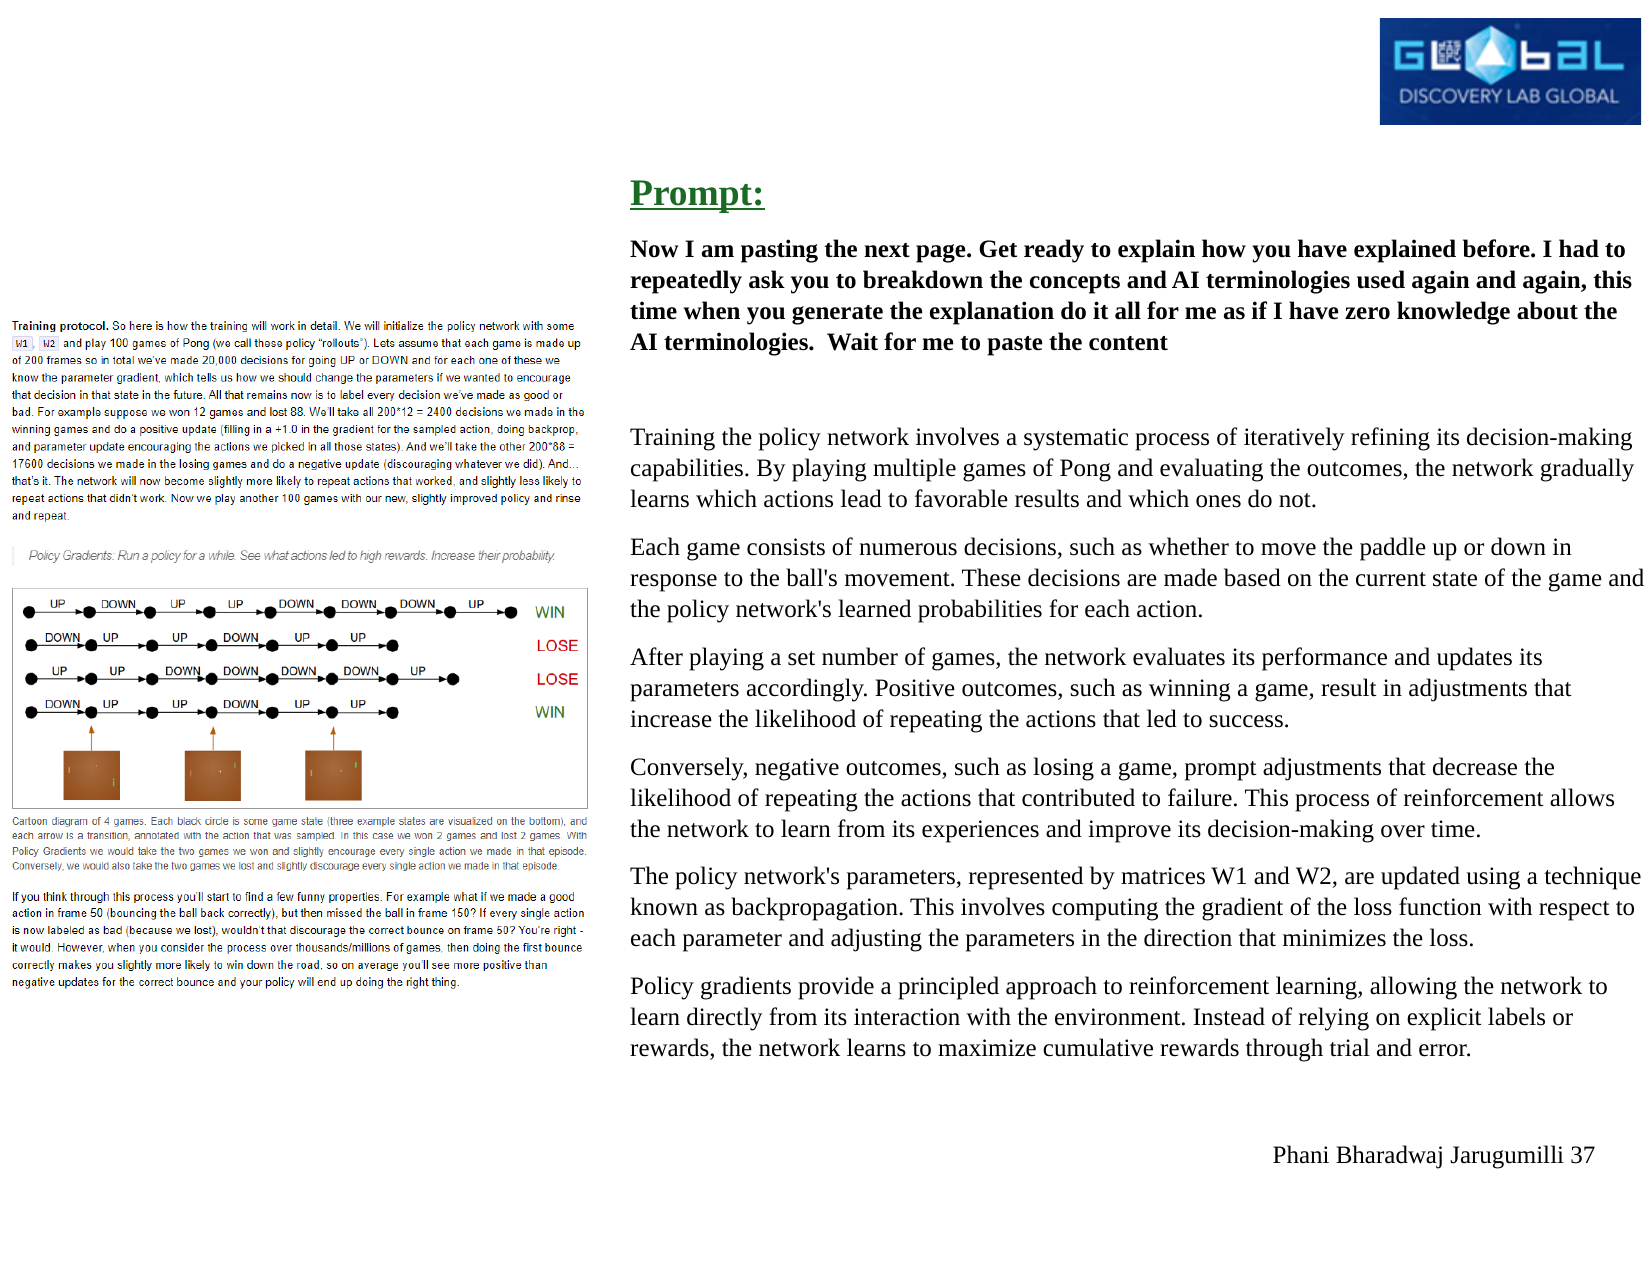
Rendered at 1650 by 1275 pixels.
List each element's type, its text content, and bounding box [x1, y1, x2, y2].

text After playing a set number of games, the network evaluates its performance and updates its parameters accordingly. Positive outcomes, such as winning a game, result in adjustments that increase the likelihood of repeating the actions that led to success. [630, 642, 1650, 733]
text Policy gradients provide a principled approach to reinforcement learning, allowing the network to learn directly from its interaction with the environment. Instead of relying on explicit labels or rewards, the network learns to maximize cumulative rewards through trial and error. [630, 971, 1650, 1062]
text Each game consists of numerous decisions, such as whether to move the paddle up or down in response to the ball's movement. These decisions are made based on the current state of the game and the policy network's learned probabilities for each action. [630, 532, 1650, 623]
picture [8, 313, 599, 995]
text Conversely, negative outcomes, such as losing a game, prompt adjustments that decrease the likelihood of repeating the actions that contributed to failure. This process of reinforcement allows the network to learn from its experiences and improve its decision-making over time. [630, 752, 1650, 842]
picture [1379, 18, 1642, 125]
text Now I am pasting the next page. Get ready to explain how you have explained before. I had to repeatedly ask you to breakdown the concepts and AI terminologies used again and again, this time when you generate the explanation do it all for me as if I have zero knowledge about the AI terminologies. Wait for me to paste the content [630, 234, 1650, 356]
text The policy network's parameters, represented by matrices W1 and W2, are updated using a technique known as backpropagation. This involves computing the gradient of the loss function with respect to each parameter and adjusting the parameters in the direction that minimizes the loss. [630, 861, 1650, 952]
text Prompt: [630, 170, 1650, 213]
text Training the policy network involves a systematic process of iteratively refining its decision-making capabilities. By playing multiple games of Pong and evaluating the outcomes, the network gradually learns which actions lead to favorable results and which ones do not. [630, 422, 1650, 513]
